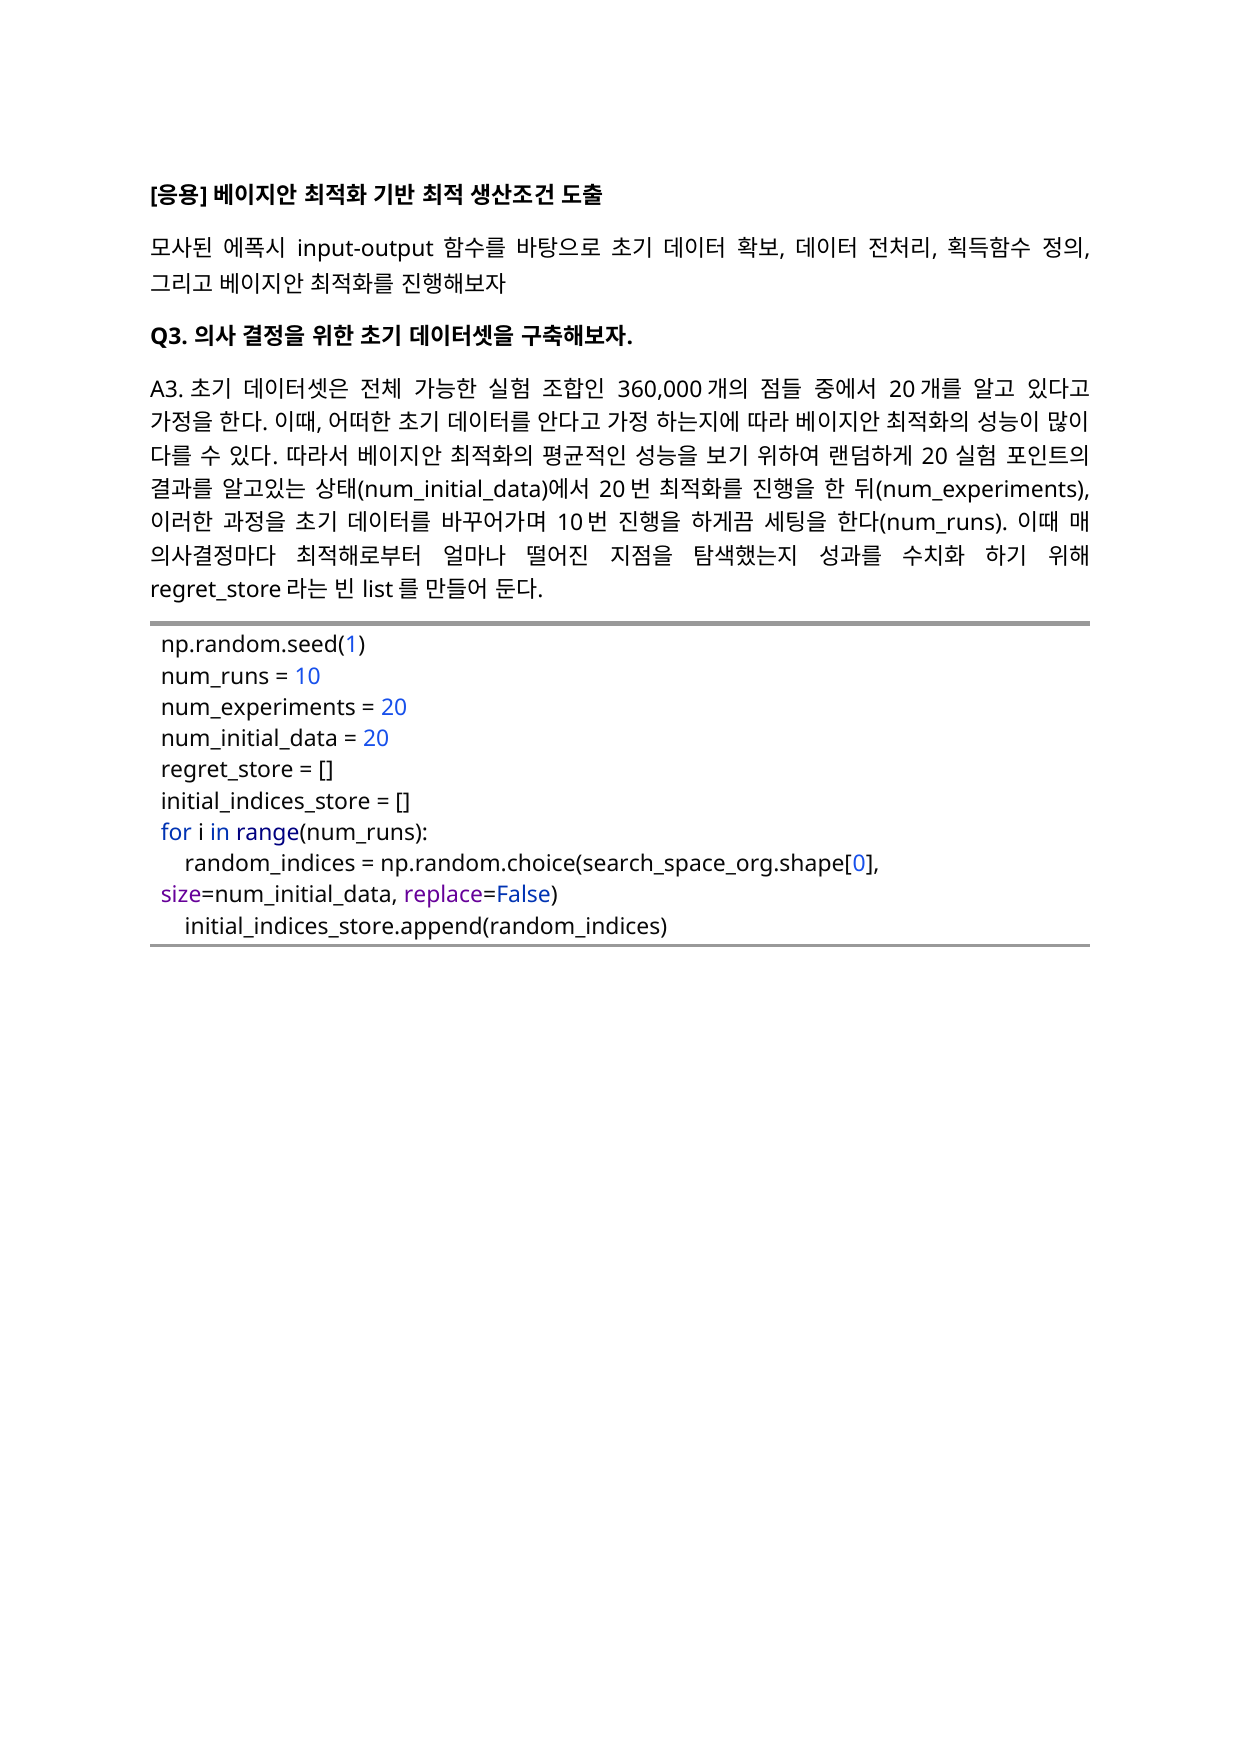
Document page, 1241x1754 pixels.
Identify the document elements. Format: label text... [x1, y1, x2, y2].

subtitle [응용] 베이지안 최적화 기반 최적 생산조건 도출 [150, 177, 1090, 211]
list 초기 데이터셋은 전체 가능한 실험 조합인 360,000개의 점들 중에서 20개를 알고 있다고 가정을 한다. 이때, 어떠한 초기 데이터를 안다고 가정 하는지에 따라 베이지안 최적화의 성능이 많이 다를 수 있다. 따라서 베이지안 최적화의 평균적인 성능을 보기 위하여 랜덤하게 20 실험 포인트의 결과를 알고있는 상태(num_initial_data)에서 20번 최적화를 진행을 한 뒤(num_experiments), 이러한 과정을 초기 데이터를 바꾸어가며 10번 진행을 하게끔 세팅을 한다(num_runs). 이때 매 의사결정마다 최적해로부터 얼마나 떨어진 지점을 탐색했는지 성과를 수치화 하기 위해 regret_store라는 빈 list를 만들어 둔다. [150, 371, 1090, 604]
table_header np.random.seed(1) num_runs = 10 num_experiments = 20 num_initial_data = 20 regret_store = [] initial_indices_store = [] for i in range(num_runs): random_indices = np.random.choice(search_space_org.shape[0], size=num_initial_data, replace=False) initial_indices_store.append(random_indices) [150, 626, 1090, 944]
text 모사된 에폭시 input-output 함수를 바탕으로 초기 데이터 확보, 데이터 전처리, 획득함수 정의, 그리고 베이지안 최적화를 진행해보자 [150, 230, 1090, 299]
subtitle 의사 결정을 위한 초기 데이터셋을 구축해보자. [150, 318, 1090, 352]
